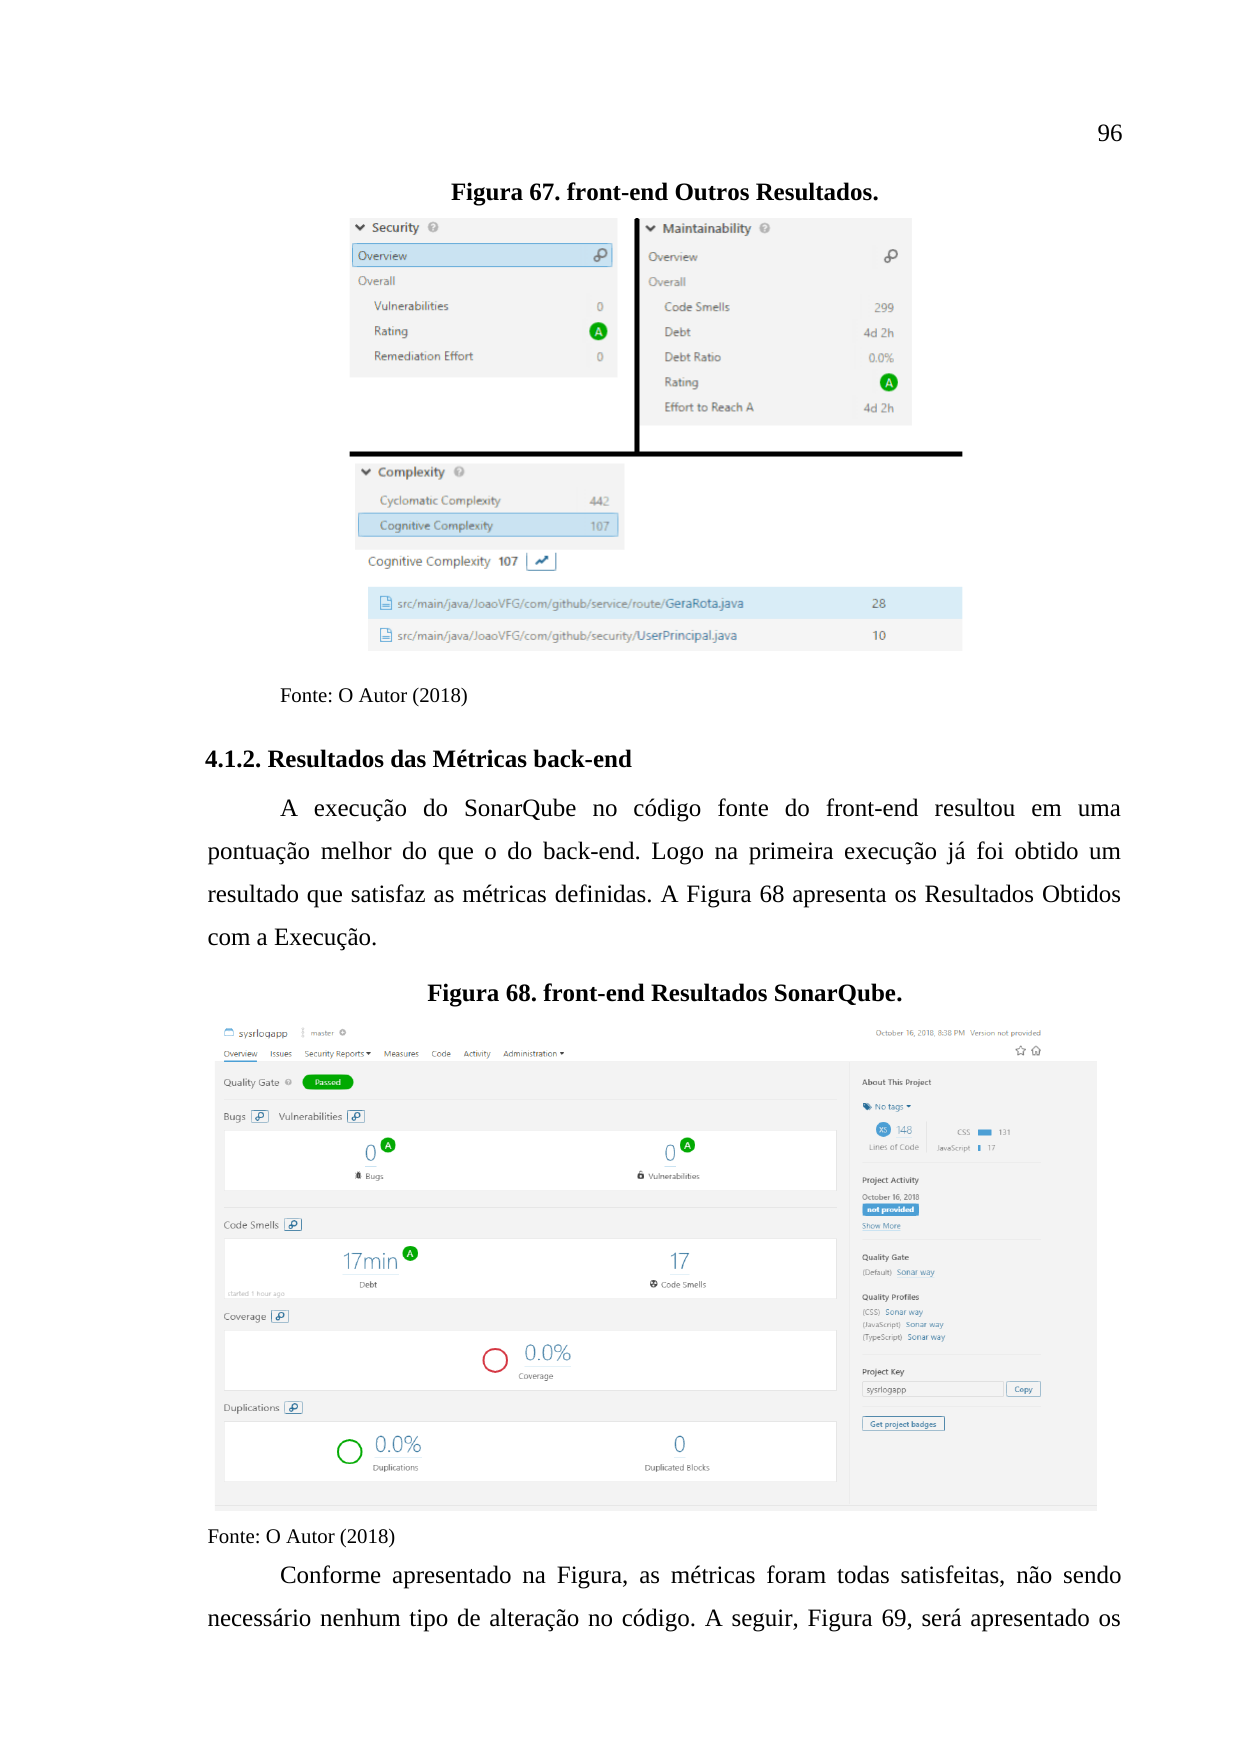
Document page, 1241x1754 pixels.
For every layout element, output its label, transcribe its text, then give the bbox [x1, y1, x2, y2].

text Fonte: O Autor (2018) [207, 683, 1122, 707]
text Fonte: O Autor (2018) [207, 1524, 1122, 1548]
text Figura 68. front-end Resultados SonarQube. [207, 978, 1122, 1007]
text Figura 67. front-end Outros Resultados. [207, 177, 1122, 206]
subtitle Resultados das Métricas back-end [205, 744, 1122, 772]
picture [214, 1019, 1097, 1511]
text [207, 1560, 1122, 1632]
text A execução do SonarQube no código fonte do front-end resultou em uma pontuação melhor do que o do back-end. Logo na primeira execução já foi obtido um resultado que satisfaz as métricas definidas. A Figura 68 apresenta os Resultados Obtidos com a Execução. [207, 793, 1122, 951]
picture [349, 218, 963, 669]
